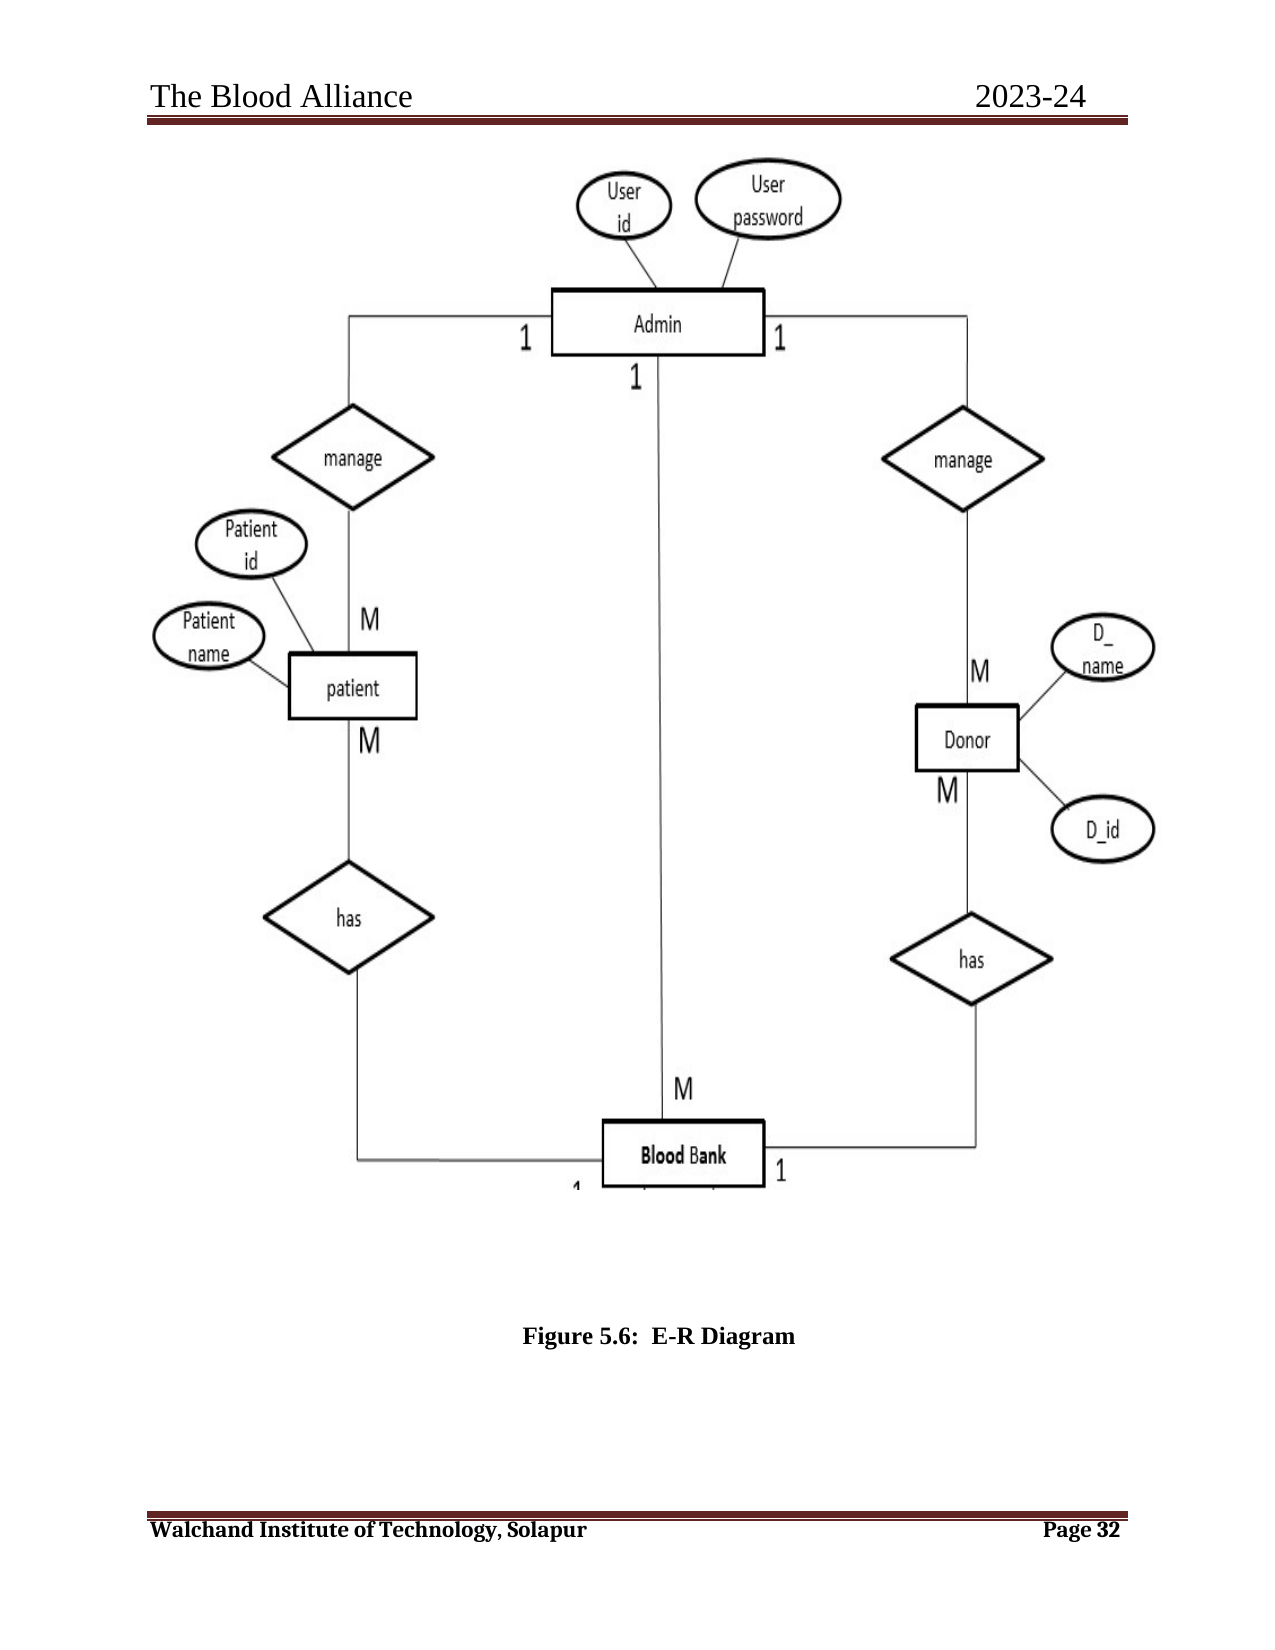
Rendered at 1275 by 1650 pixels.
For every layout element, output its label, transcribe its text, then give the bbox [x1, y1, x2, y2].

picture [150, 151, 1221, 1190]
text Figure 5.6: E-R Diagram [152, 1321, 1165, 1350]
